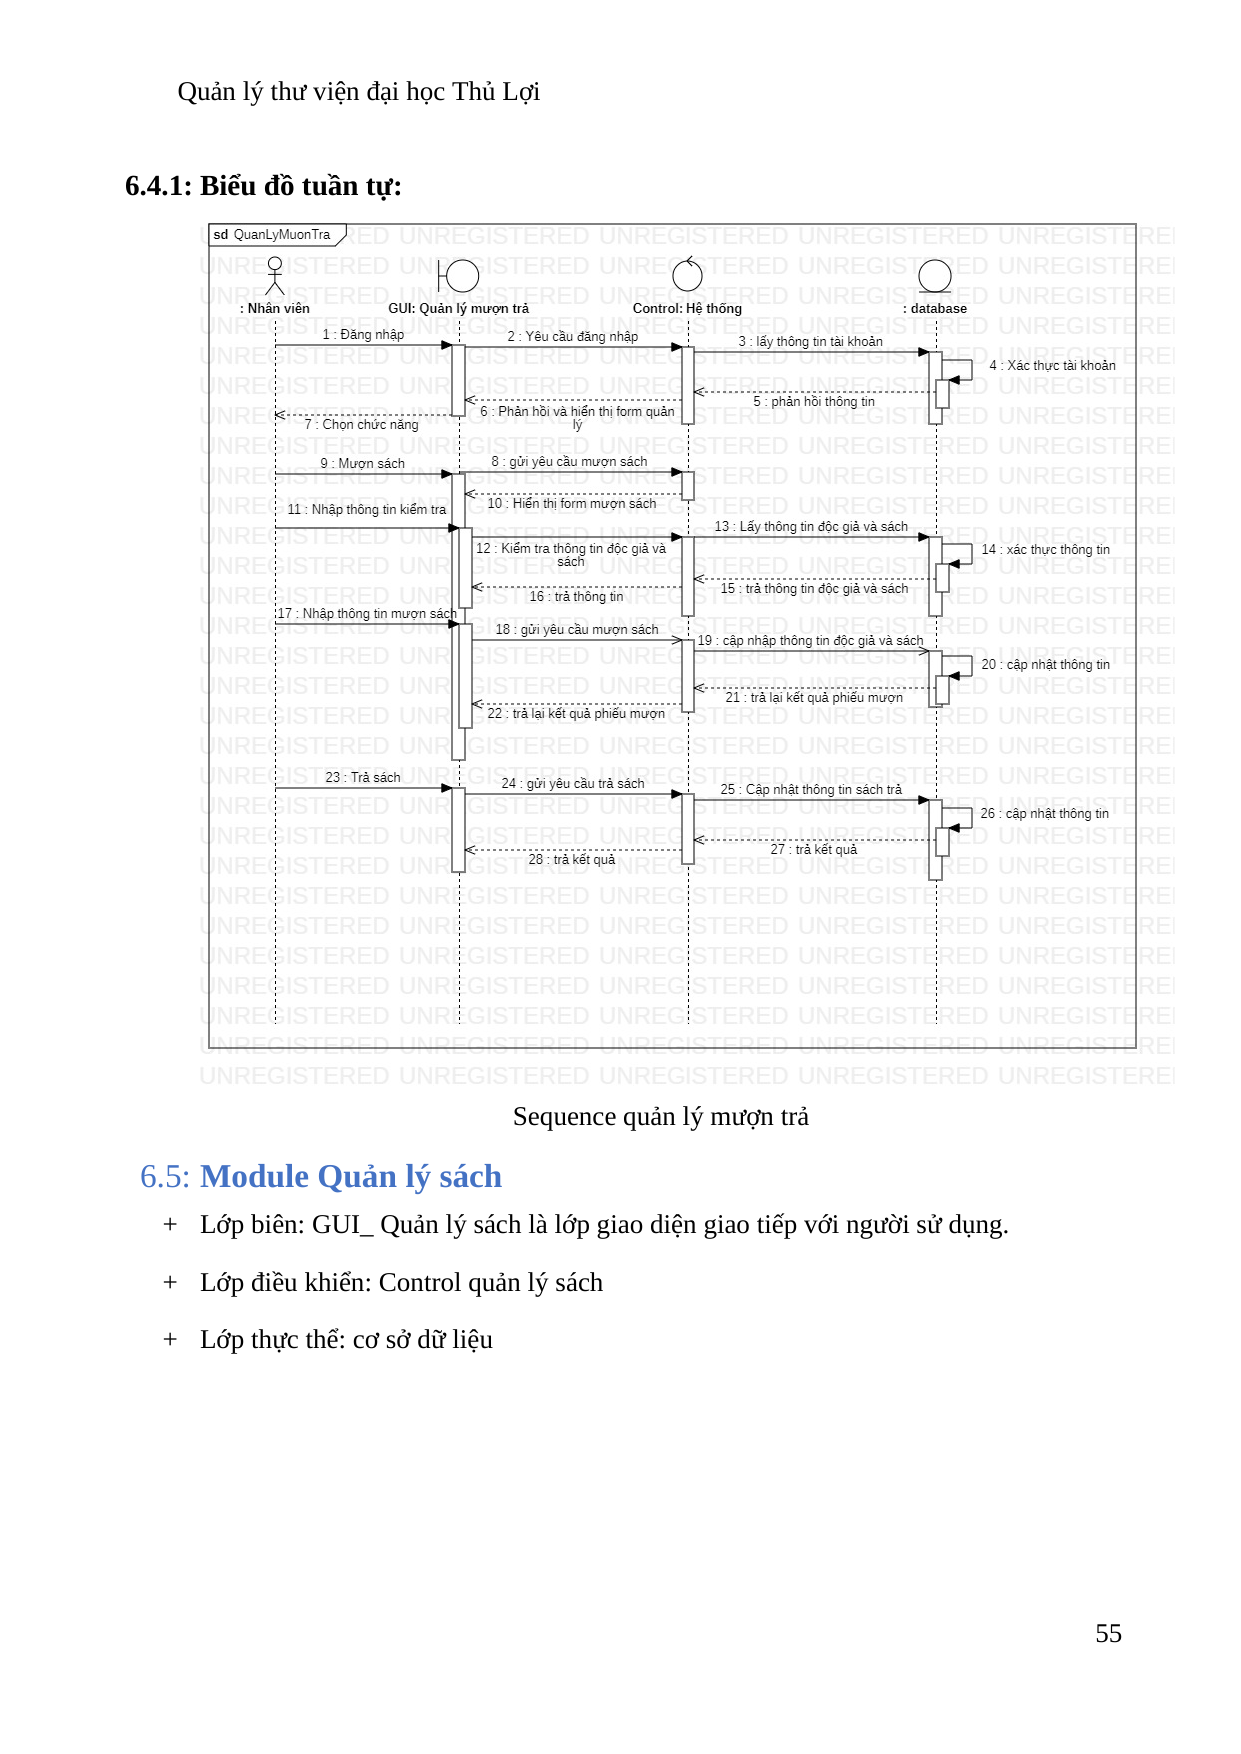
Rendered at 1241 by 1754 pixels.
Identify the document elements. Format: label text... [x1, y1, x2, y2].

picture [199, 215, 1175, 1087]
text Sequence quản lý mượn trả [200, 1100, 1122, 1131]
list Lớp biên: GUI_ Quản lý sách là lớp giao diện giao tiếp với người sử dụng. [162, 1208, 1122, 1240]
subtitle Module Quản lý sách [140, 1157, 1122, 1195]
list Lớp thực thể: cơ sở dữ liệu [162, 1323, 1122, 1354]
list Lớp điều khiển: Control quản lý sách [162, 1266, 1122, 1297]
subtitle Biểu đồ tuần tự: [125, 168, 1122, 202]
